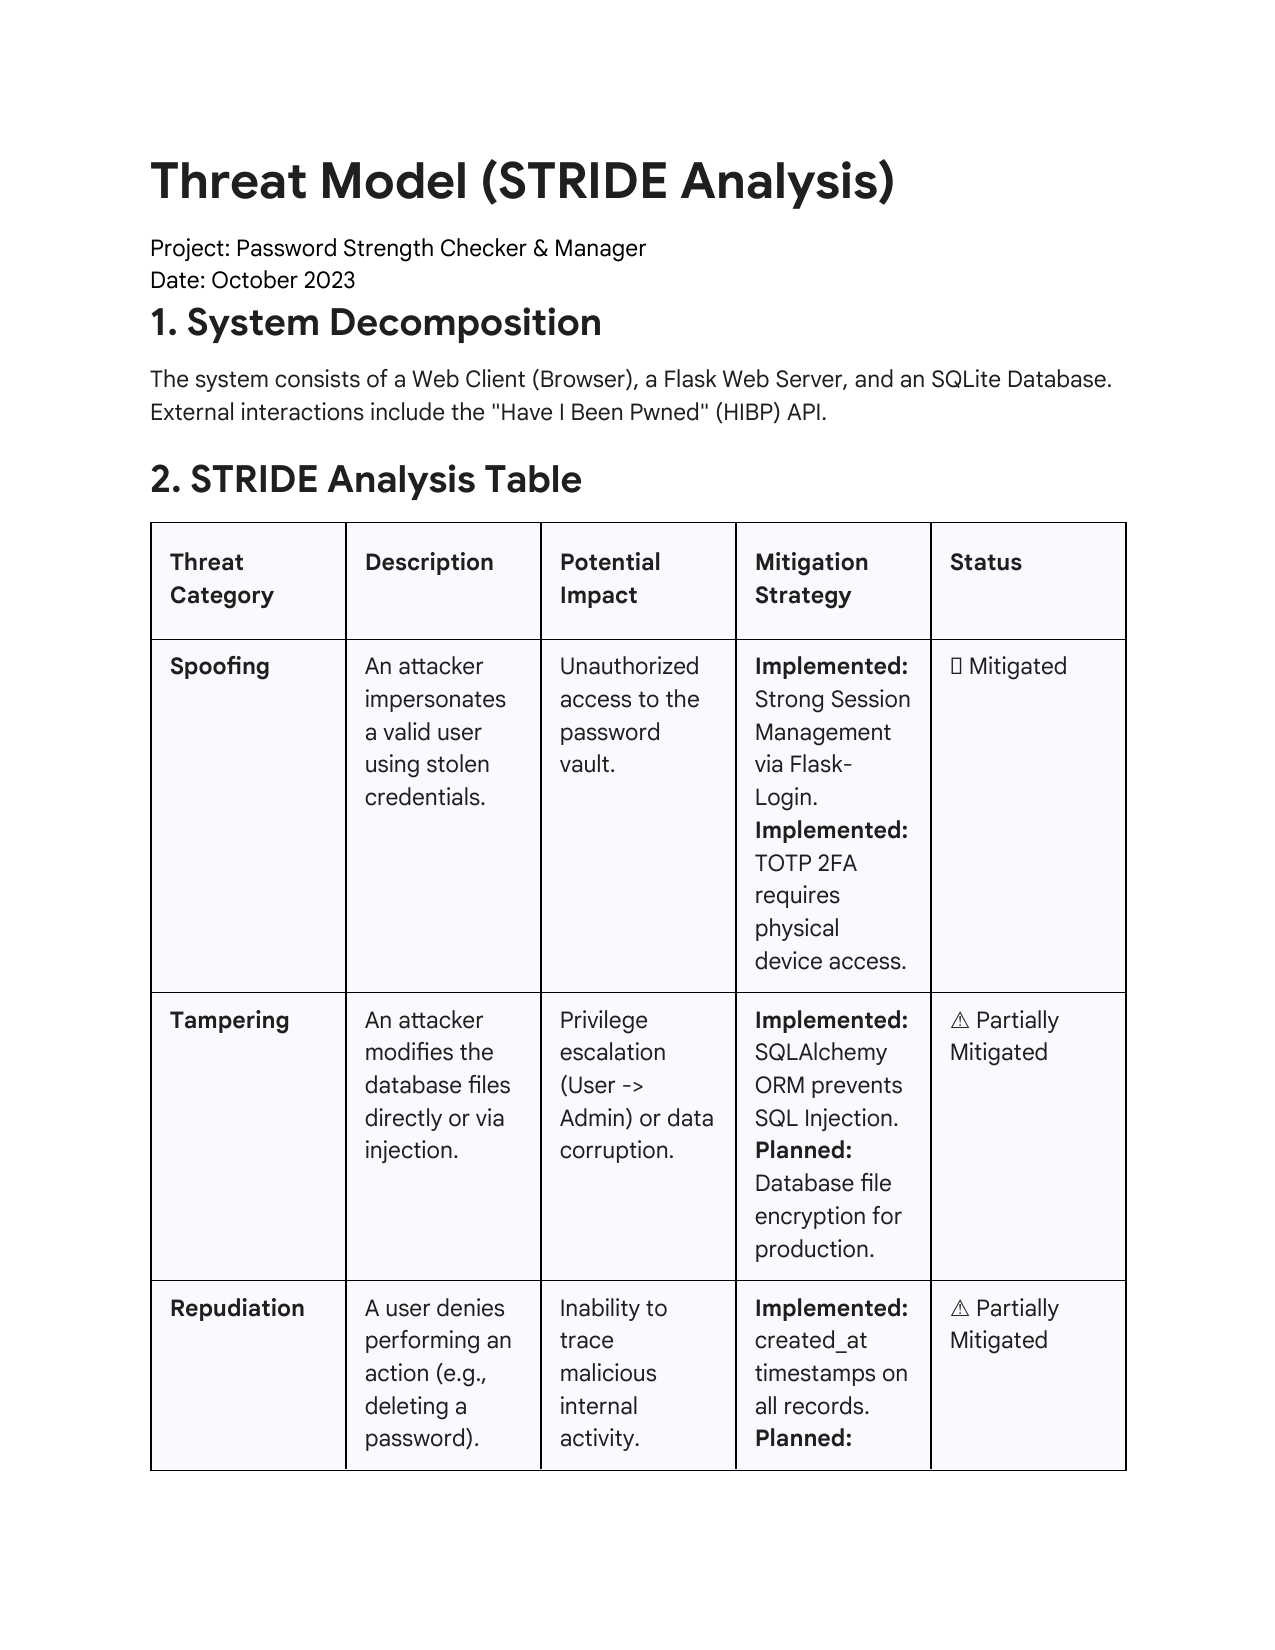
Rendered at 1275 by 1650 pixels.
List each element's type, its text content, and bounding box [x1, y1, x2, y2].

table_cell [347, 1281, 540, 1469]
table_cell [542, 1281, 735, 1469]
table_header Description [347, 523, 540, 638]
text Date: October 2023 [150, 267, 1125, 295]
subtitle 2. STRIDE Analysis Table [150, 456, 1125, 503]
table_cell Tampering [152, 993, 345, 1280]
table_header Status [932, 523, 1125, 638]
text Project: Password Strength Checker & Manager [150, 234, 1125, 263]
table_header Potential Impact [542, 523, 735, 638]
table_cell An attacker impersonates a valid user using stolen credentials. [347, 640, 540, 992]
table_header Mitigation Strategy [737, 523, 930, 638]
table_header Threat Category [152, 523, 345, 638]
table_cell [932, 1281, 1125, 1469]
table_cell An attacker modifies the database files directly or via injection. [347, 993, 540, 1280]
table_cell Unauthorized access to the password vault. [542, 640, 735, 992]
subtitle 1. System Decomposition [150, 299, 1125, 346]
table_cell Privilege escalation (User -> Admin) or data corruption. [542, 993, 735, 1280]
table_cell Repudiation [152, 1281, 345, 1469]
table_cell ✅ Mitigated [932, 640, 1125, 992]
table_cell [737, 1281, 930, 1469]
subtitle Threat Model (STRIDE Analysis) [150, 150, 1125, 213]
table_cell Spoofing [152, 640, 345, 992]
text The system consists of a Web Client (Browser), a Flask Web Server, and an SQLite Database. External interactions include the "Have I Been Pwned" (HIBP) API. [150, 365, 1125, 427]
table_cell ⚠️ Partially Mitigated [932, 993, 1125, 1280]
table_cell Implemented: Strong Session Management via Flask-Login. Implemented: TOTP 2FA requires physical device access. [737, 640, 930, 992]
table_cell Implemented: SQLAlchemy ORM prevents SQL Injection. Planned: Database file encryption for production. [737, 993, 930, 1280]
